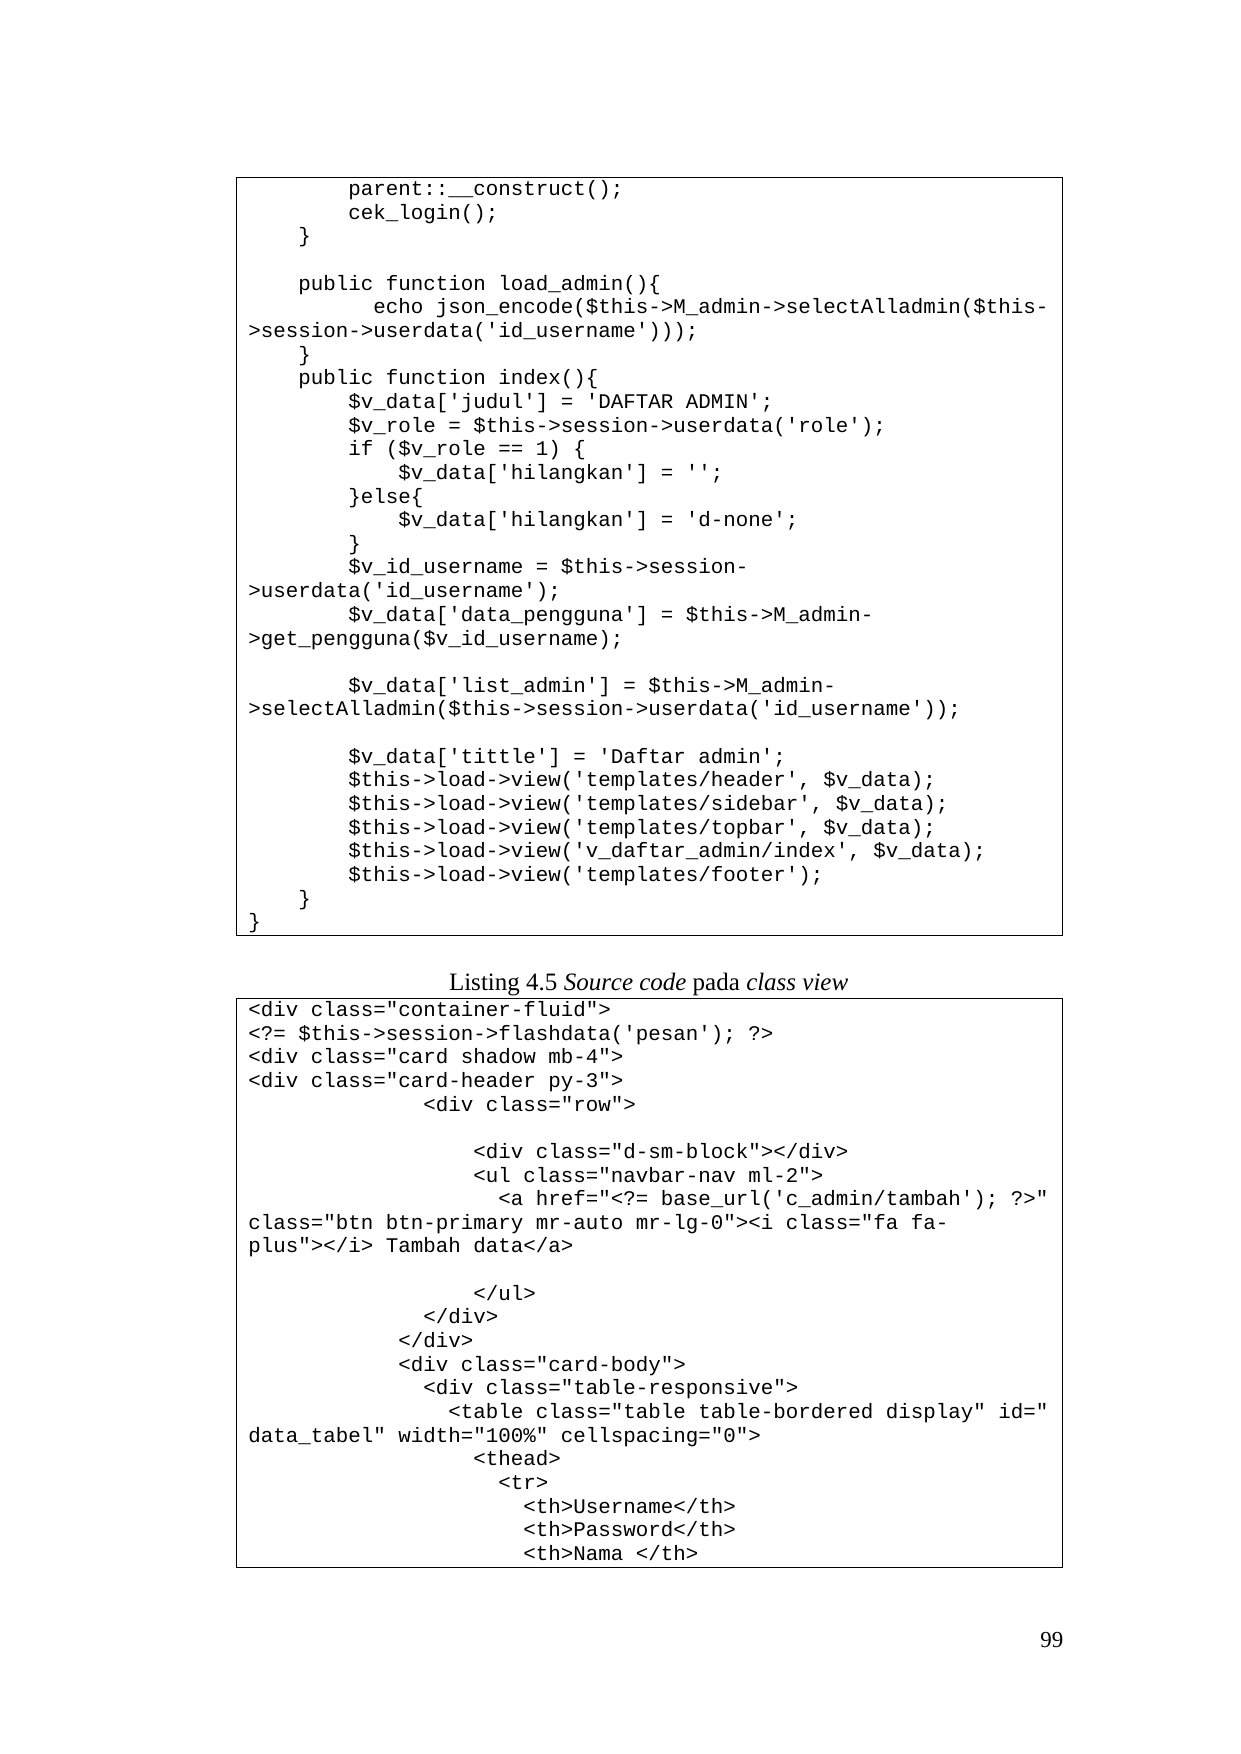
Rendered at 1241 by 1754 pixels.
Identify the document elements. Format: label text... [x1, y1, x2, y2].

list Listing 4.5 Source code pada class view [236, 967, 1063, 996]
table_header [237, 178, 1062, 935]
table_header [237, 999, 1062, 1567]
